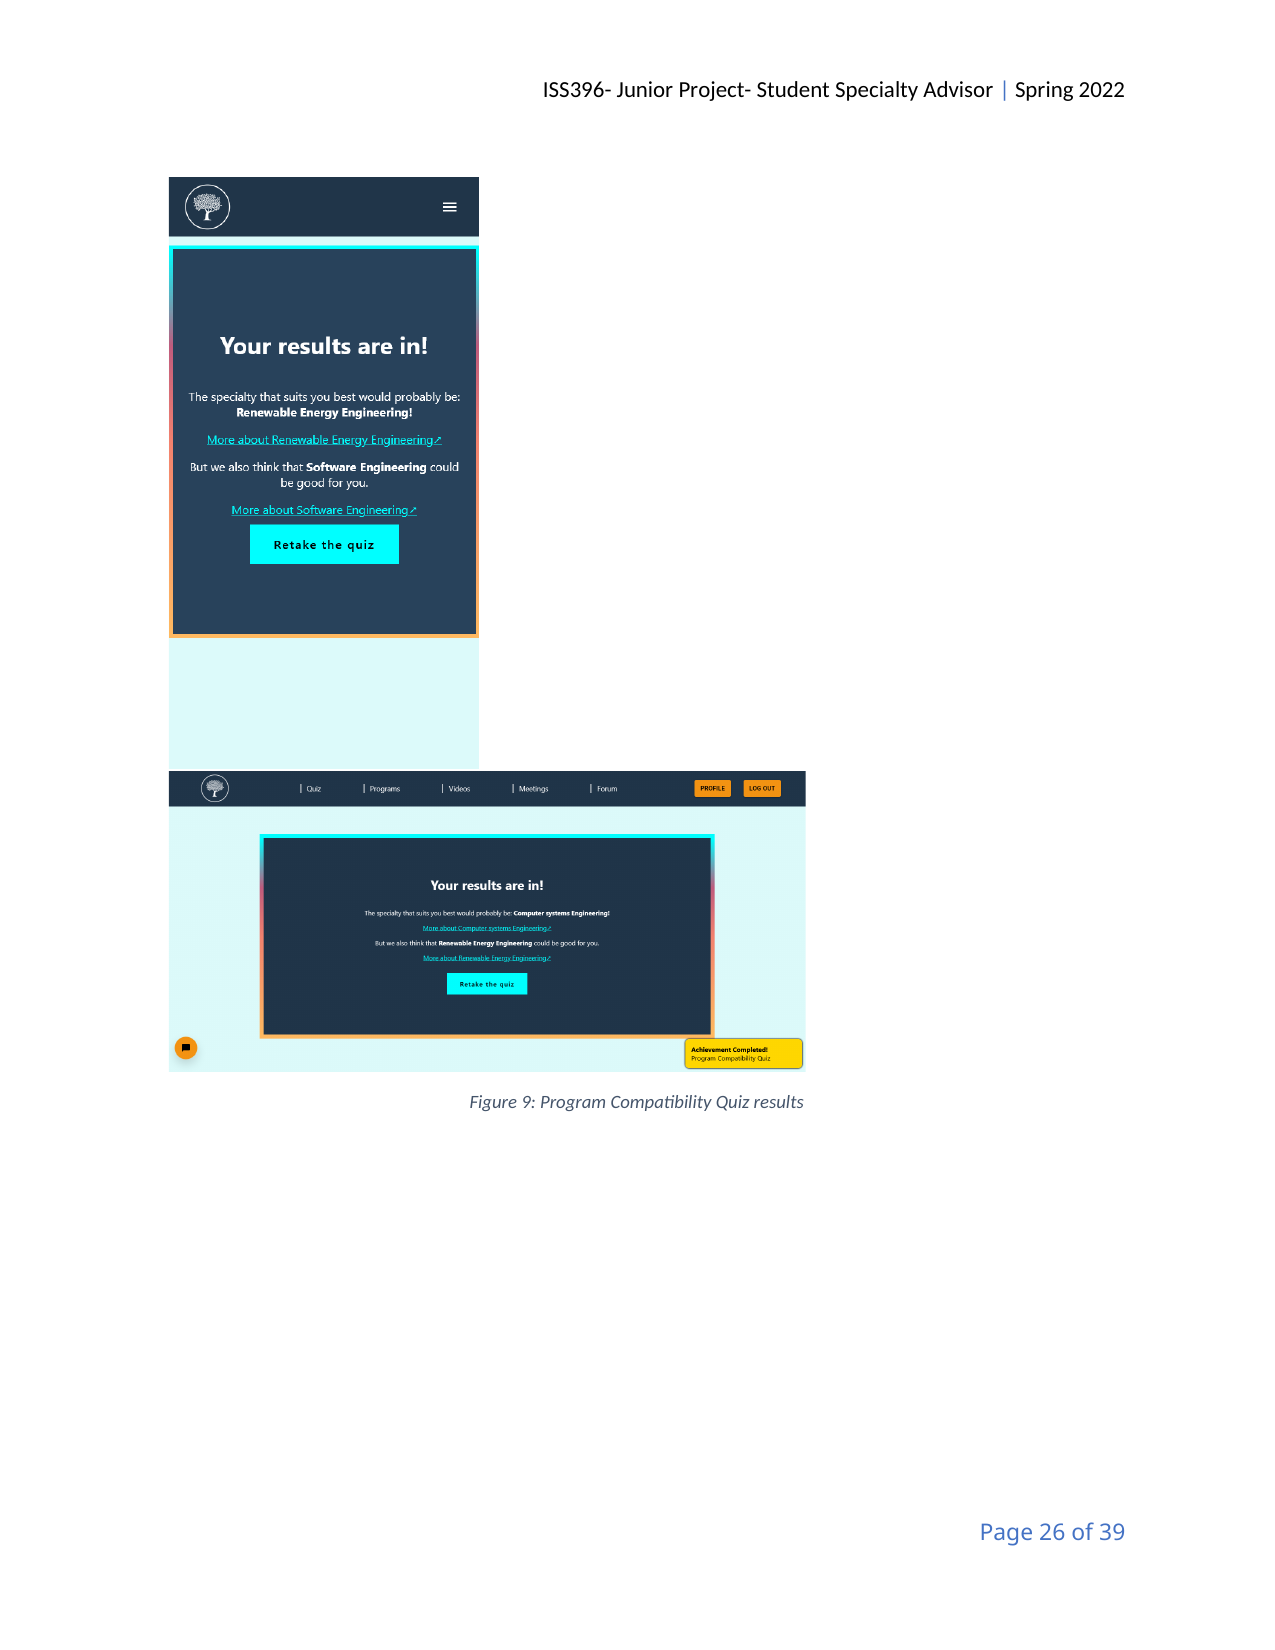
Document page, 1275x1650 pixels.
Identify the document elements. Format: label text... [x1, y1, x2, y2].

text Figure 9: Program Compatibility Quiz results [150, 1090, 1125, 1113]
